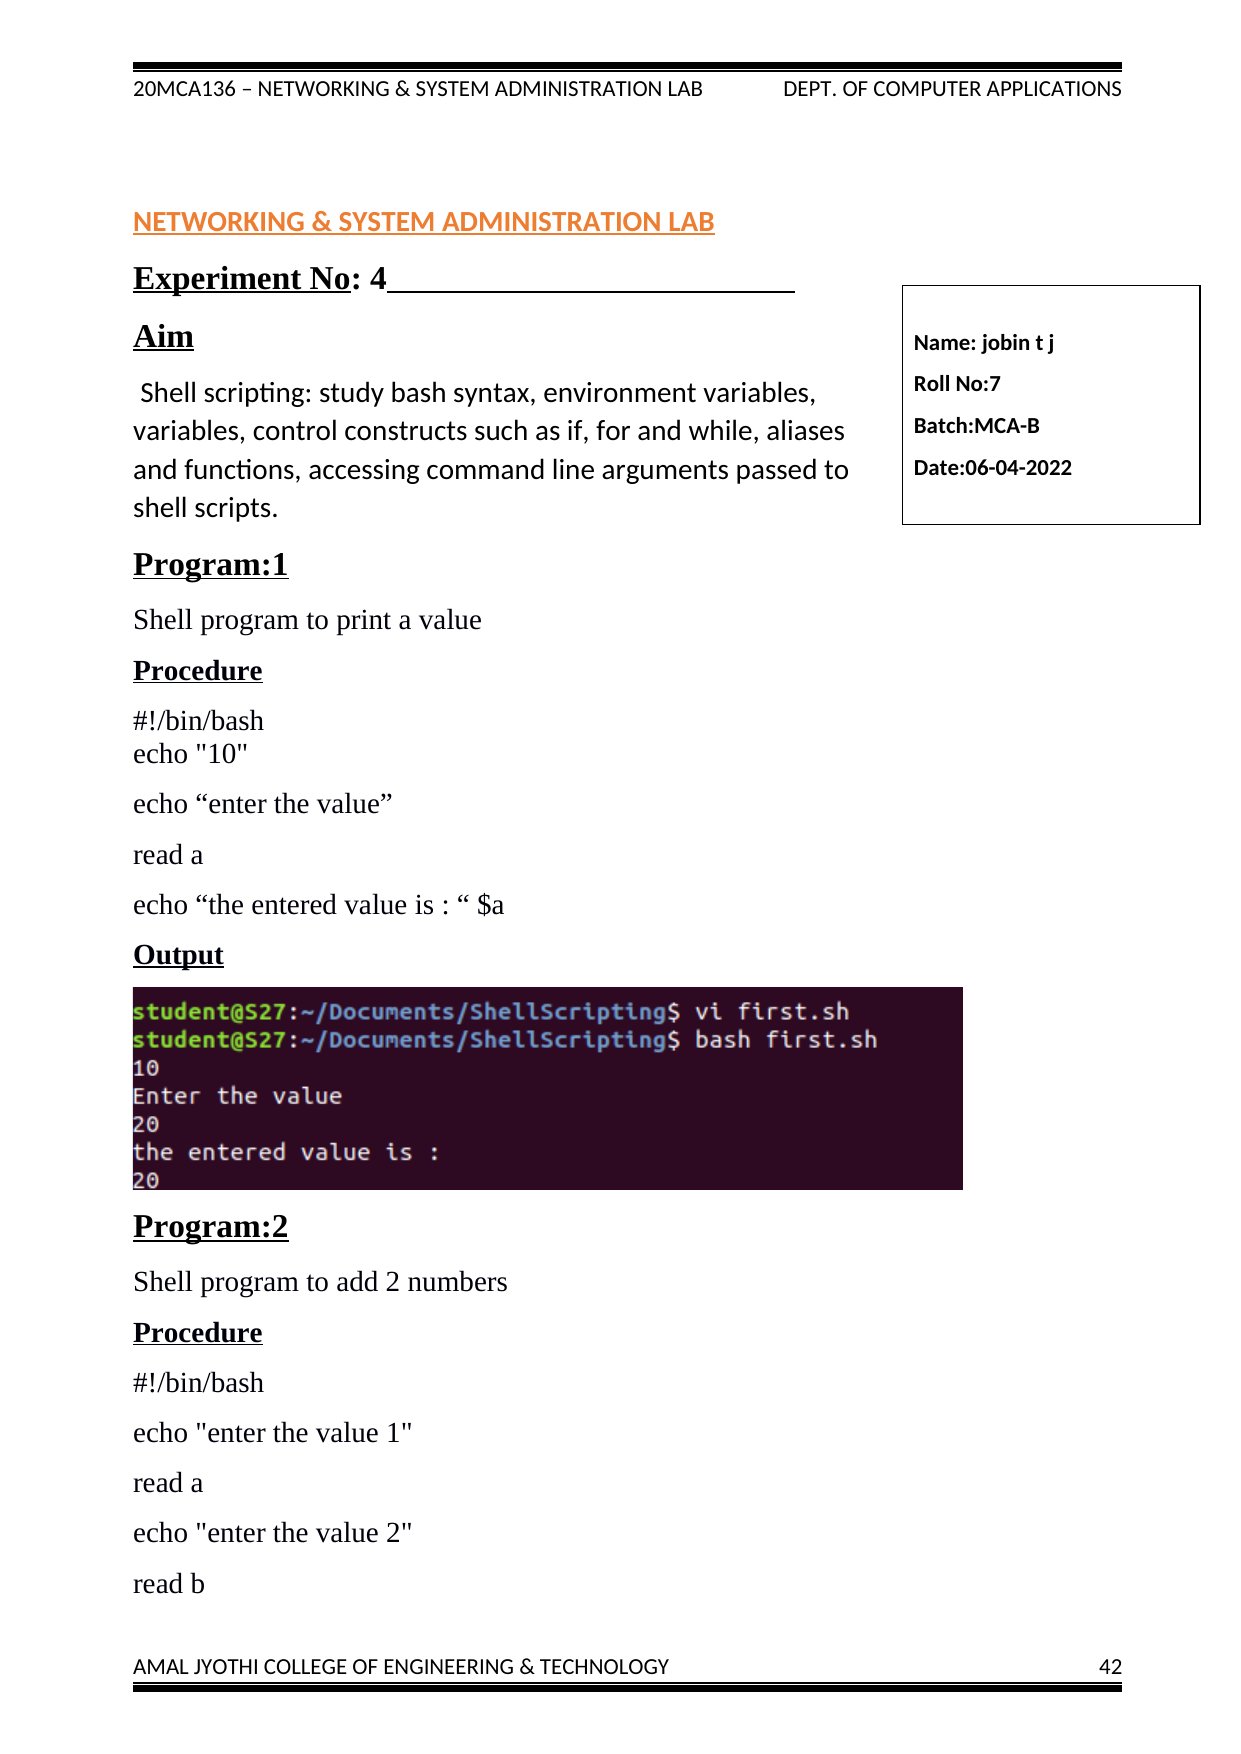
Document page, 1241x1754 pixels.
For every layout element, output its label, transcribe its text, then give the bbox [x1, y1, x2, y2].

picture [132, 987, 963, 1190]
text Shell scripting: study bash syntax, environment variables, variables, control constructs such as if, for and while, aliases and functions, accessing command line arguments passed to shell scripts. [133, 374, 902, 525]
text Output [133, 937, 1122, 971]
text Shell program to add 2 numbers [133, 1264, 1122, 1298]
text read a [133, 837, 1122, 870]
text Program:1 [133, 544, 1122, 583]
text Procedure [133, 653, 1122, 686]
text echo "enter the value 2" [133, 1516, 1122, 1549]
text echo “enter the value” [133, 787, 1122, 820]
text read a [133, 1465, 1122, 1499]
text #!/bin/bash [133, 703, 1122, 736]
text Program:2 [133, 1207, 1122, 1245]
text echo "10" [133, 736, 1122, 770]
text echo "enter the value 1" [133, 1415, 1122, 1449]
text read b [133, 1566, 1122, 1599]
text Procedure [133, 1315, 1122, 1348]
text echo “the entered value is : “ $a [133, 887, 1122, 921]
text Experiment No: 4 [133, 258, 1122, 296]
text NETWORKING & SYSTEM ADMINISTRATION LAB [133, 203, 1122, 238]
table_header Name: jobin t j Roll No:7 Batch:MCA-B Date:06-04-2022 [903, 286, 1199, 523]
text Shell program to print a value [133, 602, 1122, 636]
text Aim [133, 316, 902, 354]
text #!/bin/bash [133, 1365, 1122, 1398]
